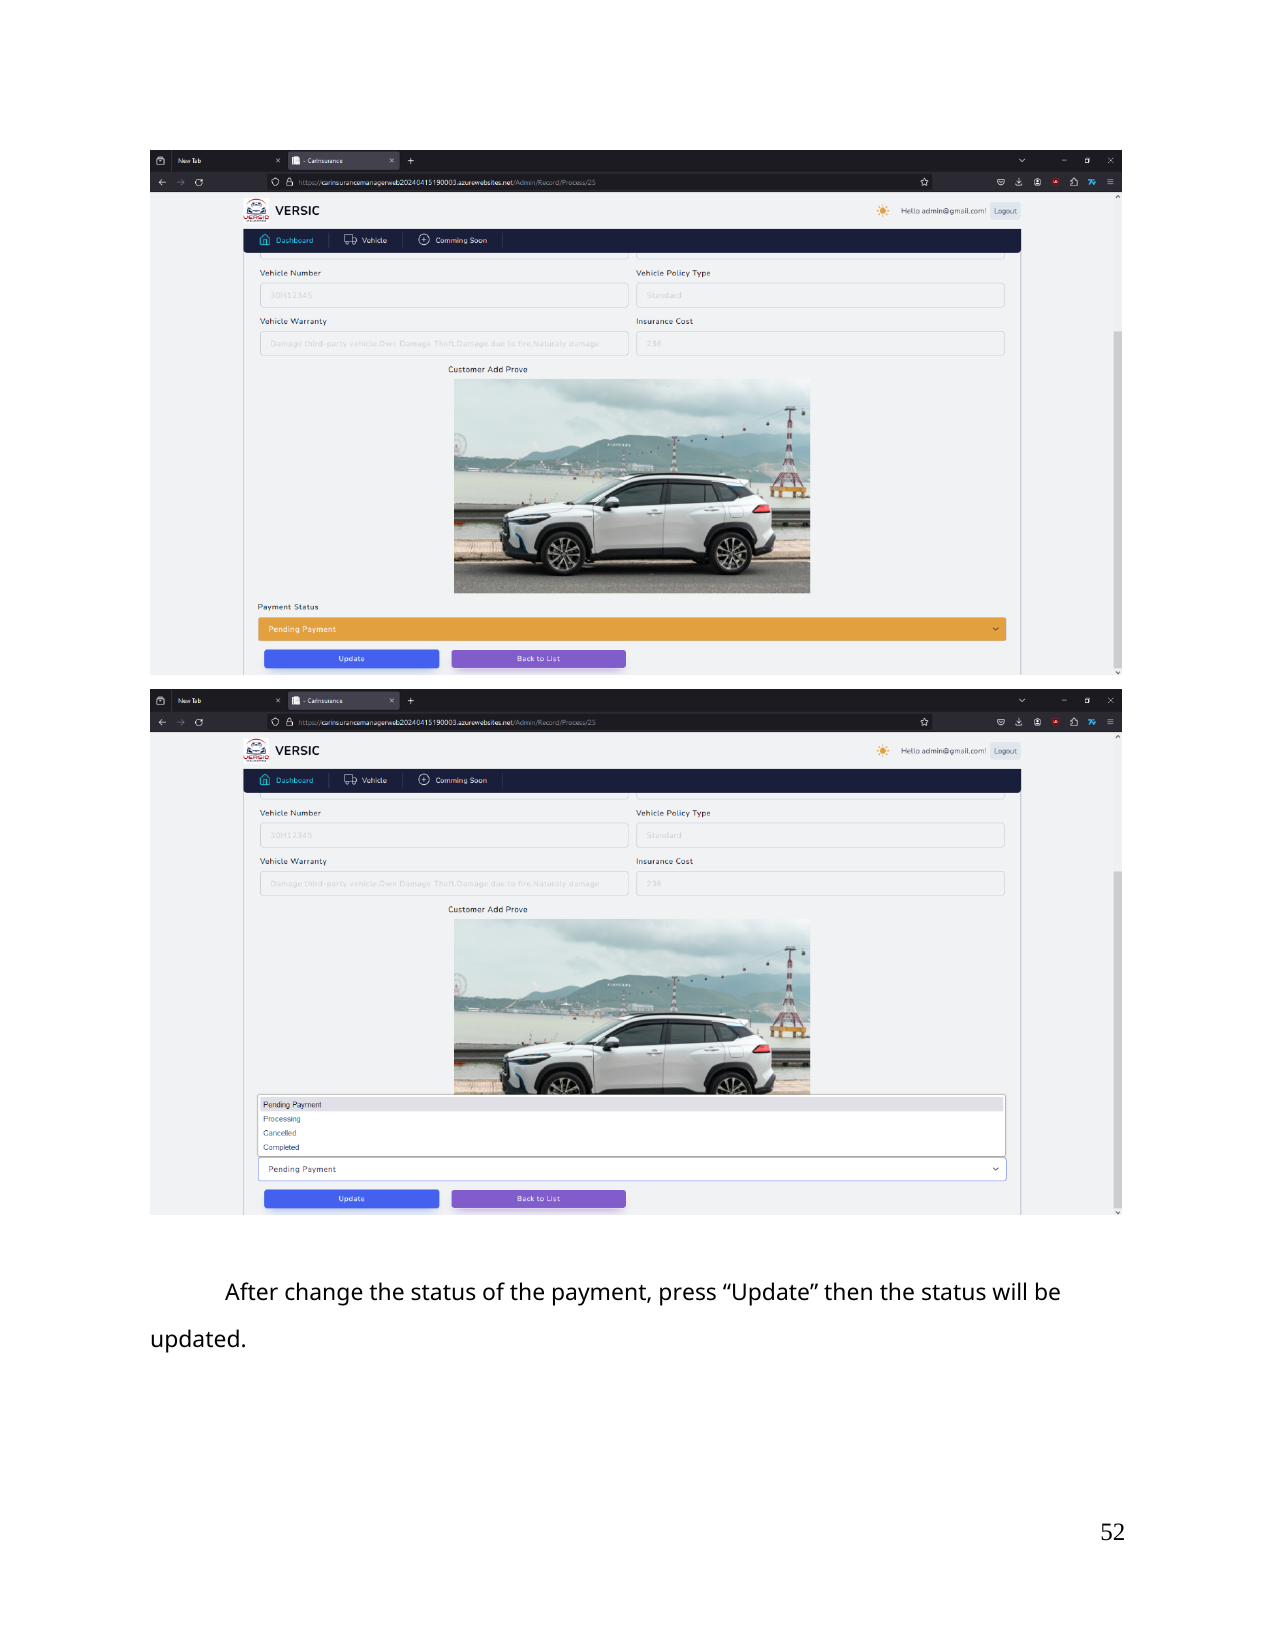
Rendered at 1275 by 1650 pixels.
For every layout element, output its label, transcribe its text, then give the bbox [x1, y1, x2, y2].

text After change the status of the payment, press “Update” then the status will be updated. [150, 1276, 1125, 1354]
picture [150, 689, 1122, 1215]
picture [150, 150, 1122, 675]
